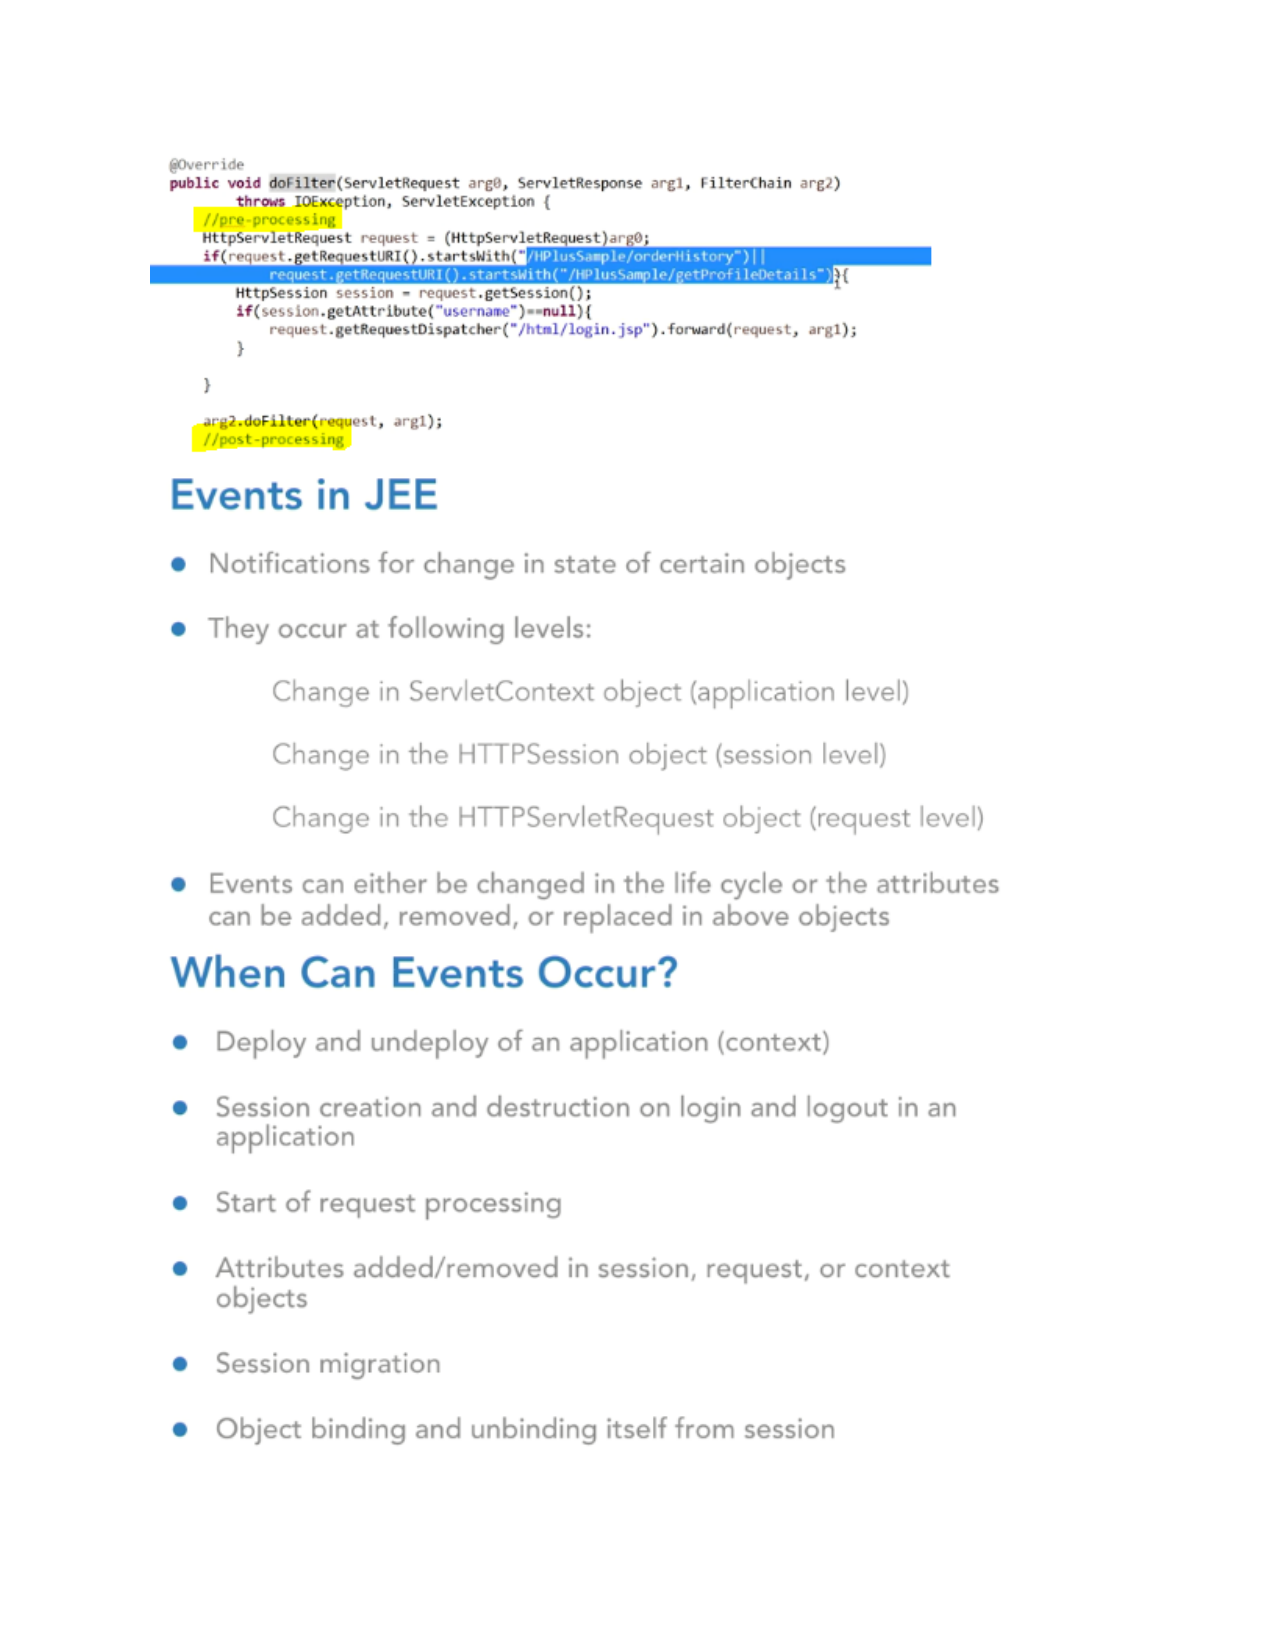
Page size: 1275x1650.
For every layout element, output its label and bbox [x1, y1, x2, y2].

picture [150, 941, 1032, 1462]
picture [150, 150, 932, 460]
picture [150, 463, 1022, 937]
